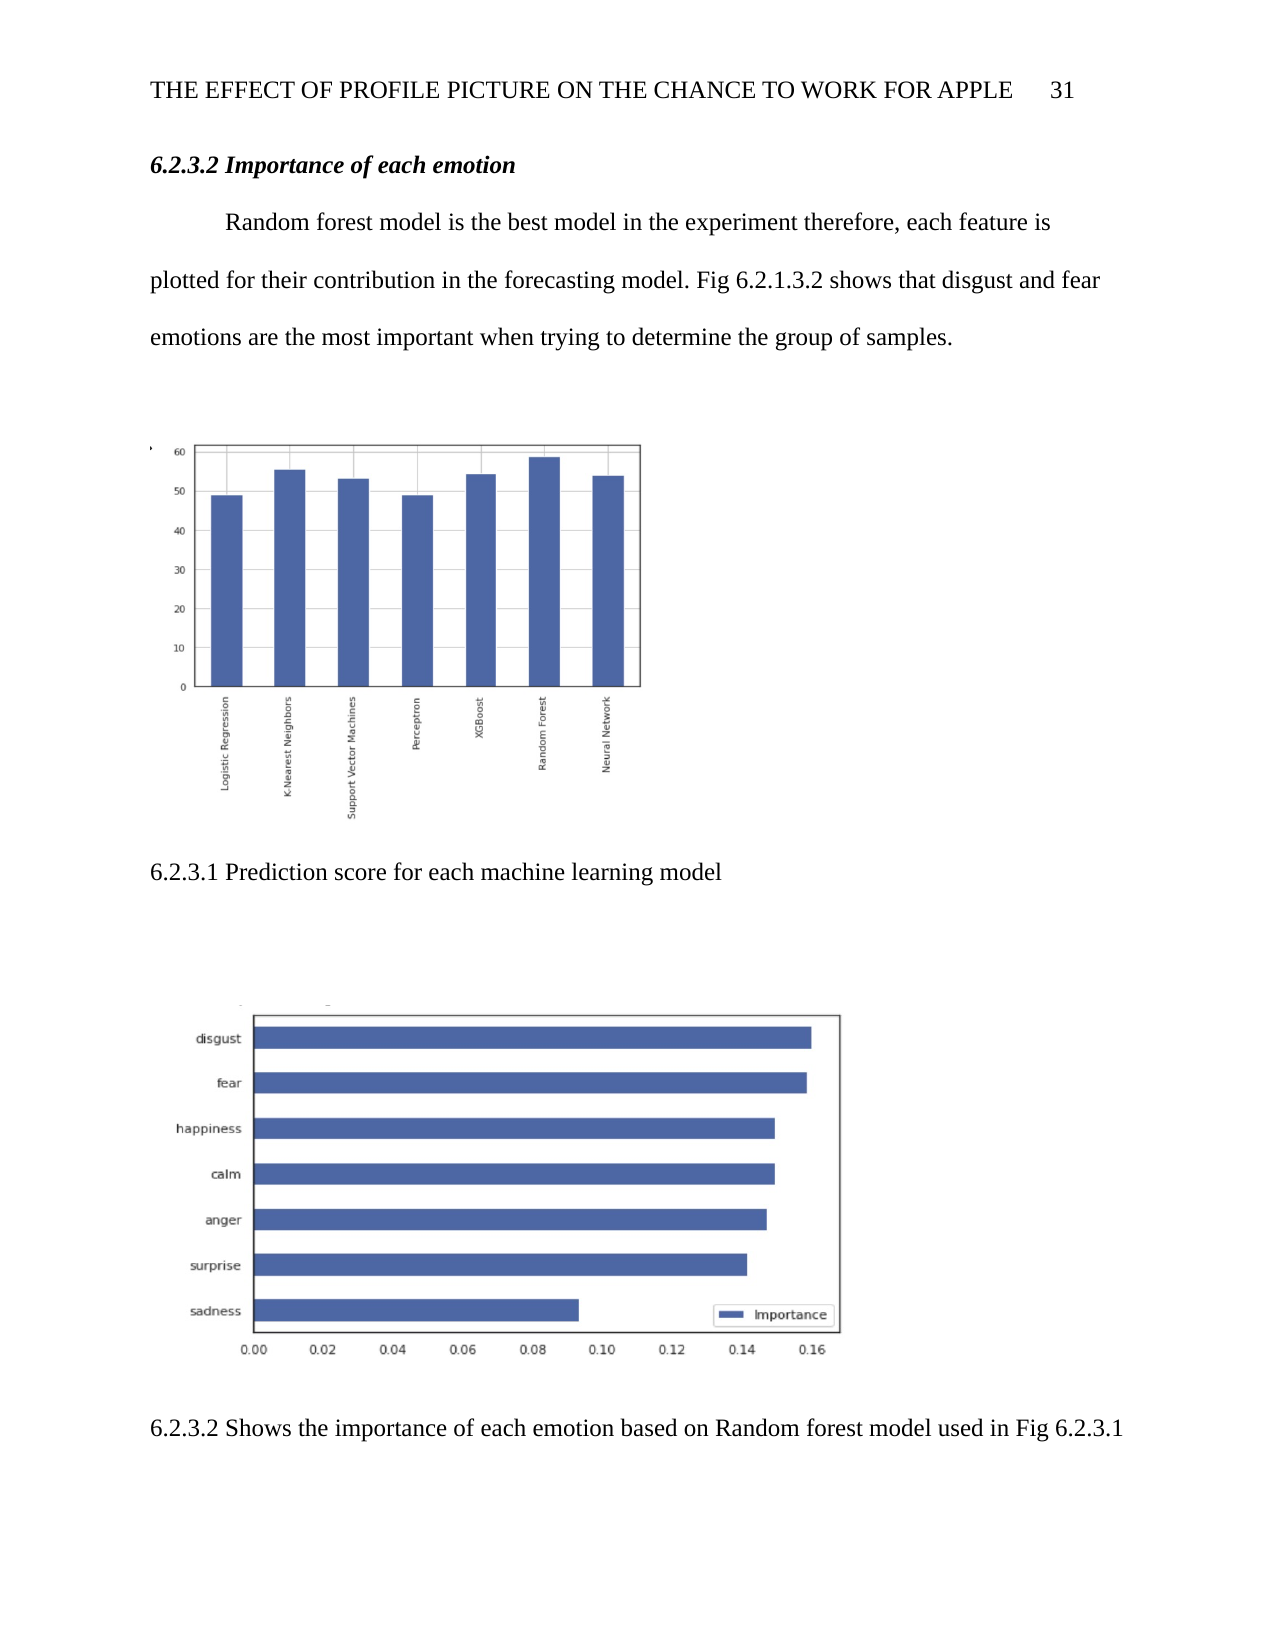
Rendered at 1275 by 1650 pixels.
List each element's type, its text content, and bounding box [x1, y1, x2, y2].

picture [150, 1005, 853, 1372]
text Random forest model is the best model in the experiment therefore, each feature is plotted for their contribution in the forecasting model. Fig 6.2.1.3.2 shows that disgust and fear emotions are the most important when trying to determine the group of samples. [150, 207, 1125, 351]
text 6.2.3.2 Shows the importance of each emotion based on Random forest model used in Fig 6.2.3.1 [150, 1413, 1125, 1442]
picture [150, 437, 680, 829]
subtitle 6.2.3.2 Importance of each emotion [150, 150, 1125, 179]
text 6.2.3.1 Prediction score for each machine learning model [150, 857, 1125, 886]
